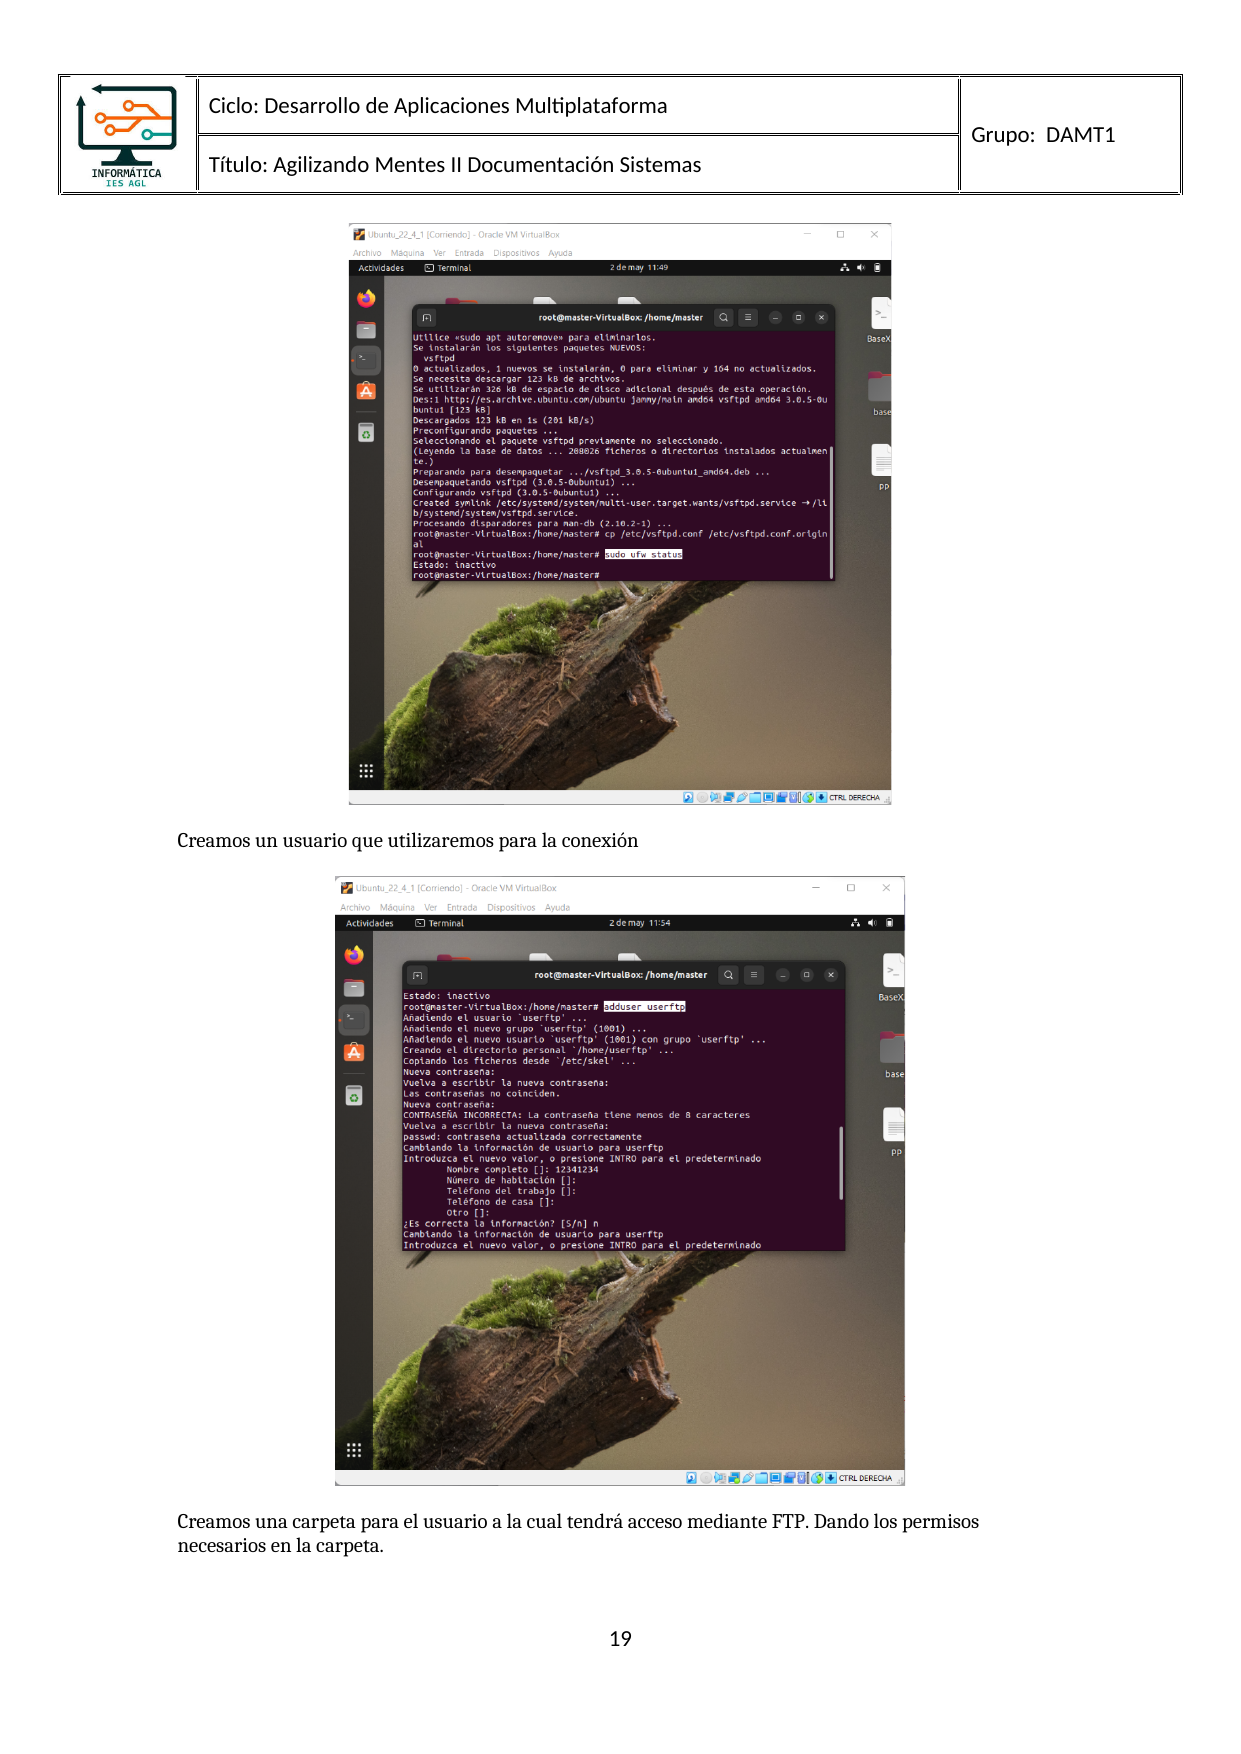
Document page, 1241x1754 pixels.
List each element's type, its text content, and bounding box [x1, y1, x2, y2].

text Creamos un usuario que utilizaremos para la conexión [177, 829, 1063, 853]
picture [70, 76, 186, 192]
text Creamos una carpeta para el usuario a la cual tendrá acceso mediante FTP. Dando los permisos necesarios en la carpeta. [177, 1510, 1063, 1558]
picture [335, 876, 905, 1486]
picture [348, 223, 892, 805]
